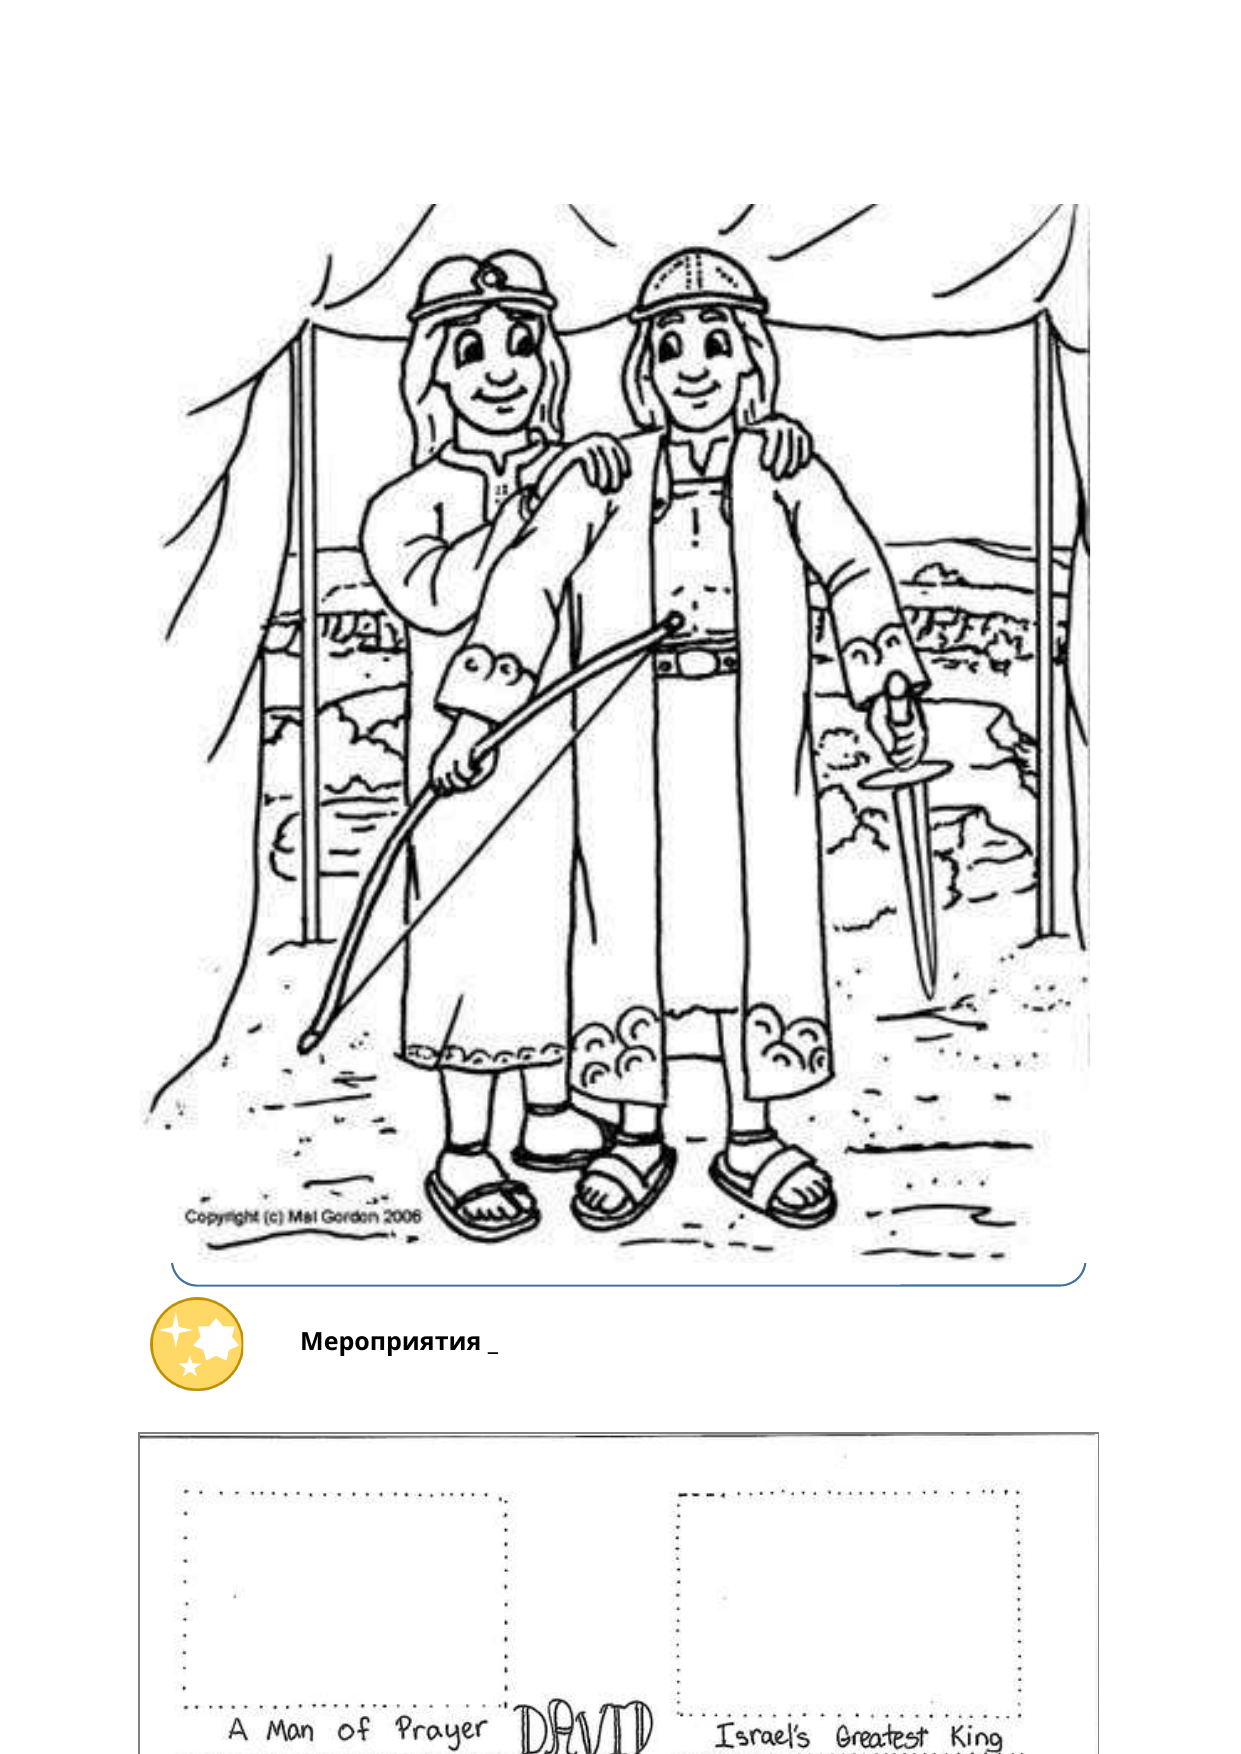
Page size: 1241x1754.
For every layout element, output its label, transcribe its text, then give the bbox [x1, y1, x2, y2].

picture [139, 204, 1091, 1263]
text Мероприятия _ [244, 1323, 1090, 1358]
picture [150, 1297, 244, 1391]
picture [140, 1434, 1098, 1754]
